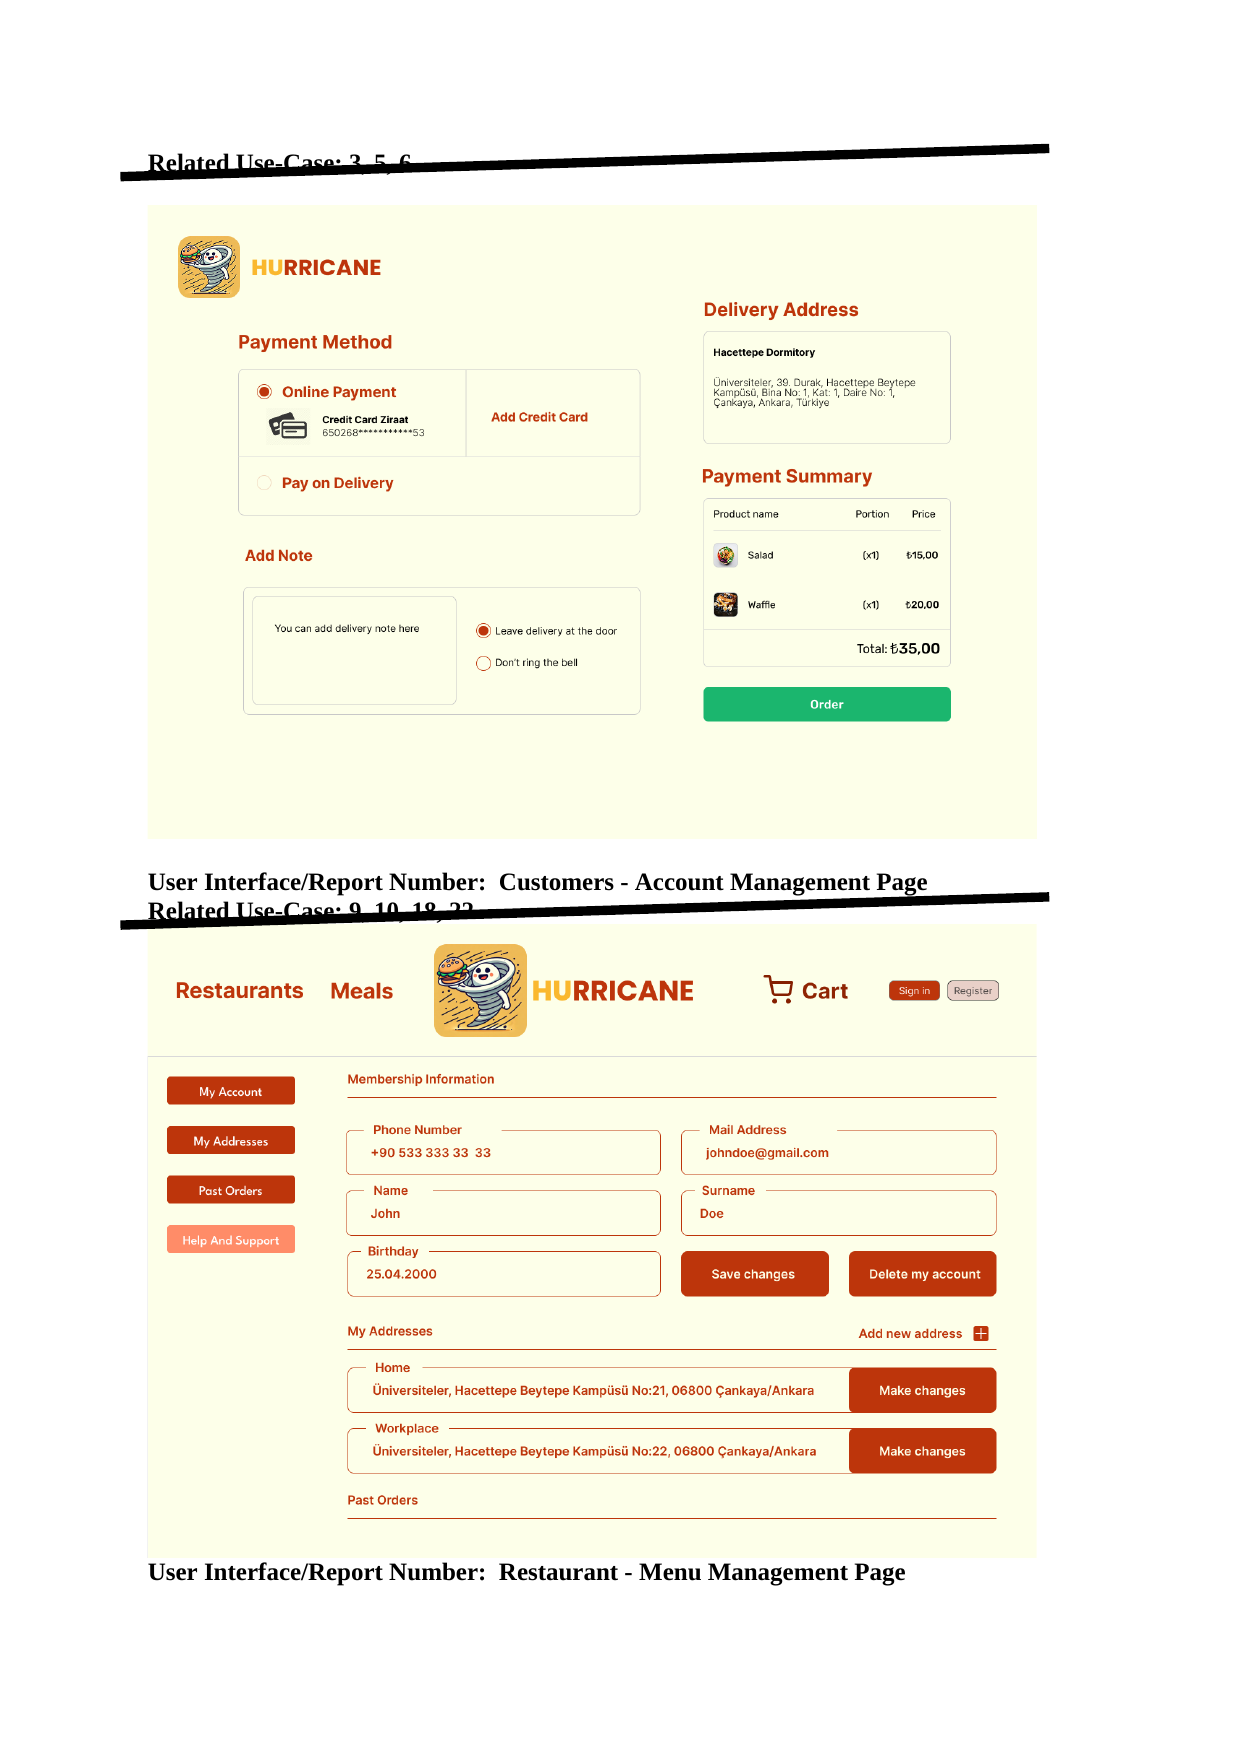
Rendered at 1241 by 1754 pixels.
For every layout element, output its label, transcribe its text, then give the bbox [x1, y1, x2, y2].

text User Interface/Report Number: Customers - Account Management Page [148, 867, 1090, 896]
picture [147, 924, 1037, 1558]
text Related Use-Case: 3, 5, 6 [330, 148, 1090, 176]
text Related Use-Case: 9, 10, 18, 22 [345, 896, 1090, 925]
text User Interface/Report Number: Restaurant - Menu Management Page [148, 1557, 1090, 1586]
text Related Use-Case: 3, 5, 6 [148, 148, 876, 170]
picture [147, 205, 1037, 839]
text Related Use-Case: 9, 10, 18, 22 [148, 896, 890, 919]
